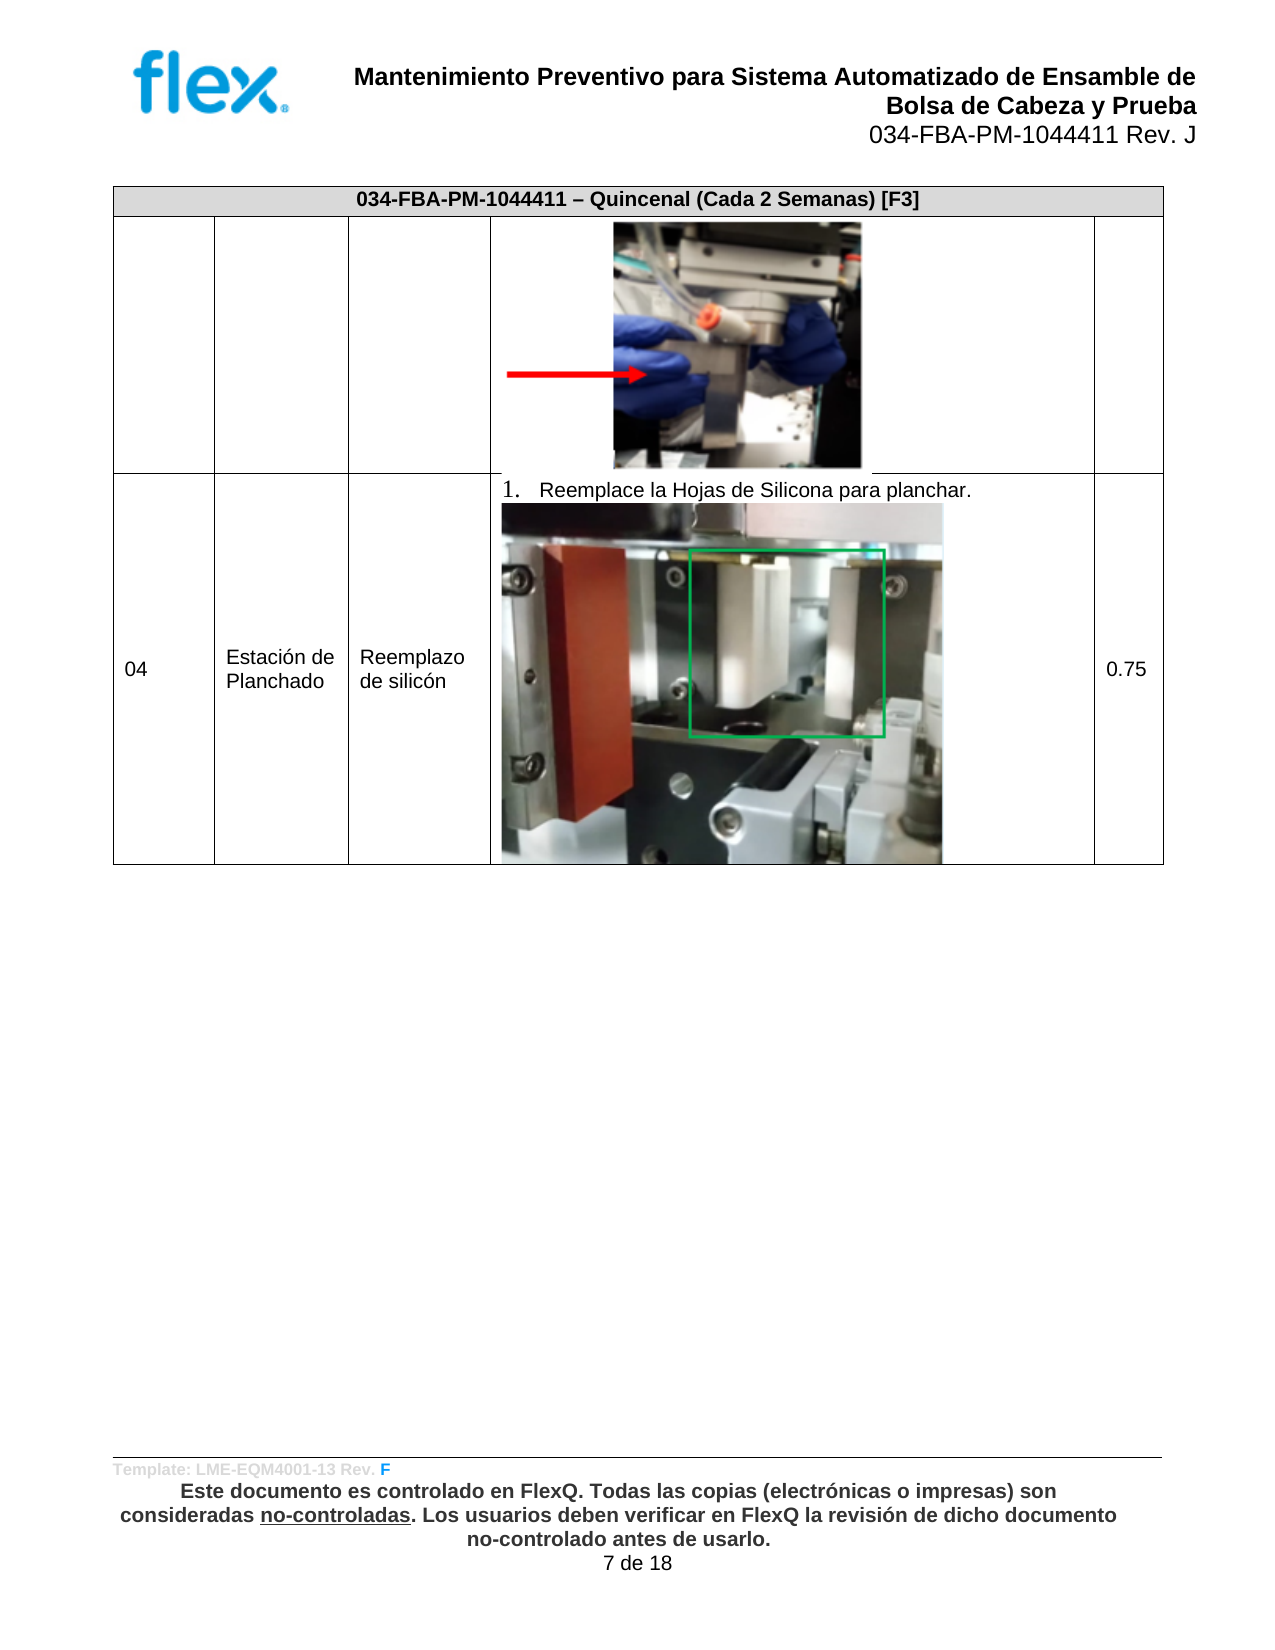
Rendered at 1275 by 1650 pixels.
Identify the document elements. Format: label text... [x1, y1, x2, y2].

table_cell 04 [114, 474, 214, 864]
table_cell Estación de Planchado [215, 474, 348, 864]
table_cell [215, 217, 348, 473]
table_cell Reemplace la Hojas de Silicona para planchar. [491, 474, 1094, 864]
table_cell Reemplazo de silicón [349, 474, 490, 864]
table_cell [1095, 217, 1163, 473]
picture [501, 503, 944, 864]
table_header 034-FBA-PM-1044411 – Quincenal (Cada 2 Semanas) [F3] [114, 187, 1163, 216]
table_cell 0.75 [1095, 474, 1163, 864]
picture [112, 26, 303, 126]
table_cell [872, 217, 1094, 473]
table_cell [491, 217, 501, 473]
picture [501, 217, 872, 474]
table_cell [114, 217, 214, 473]
table_cell [349, 217, 490, 473]
